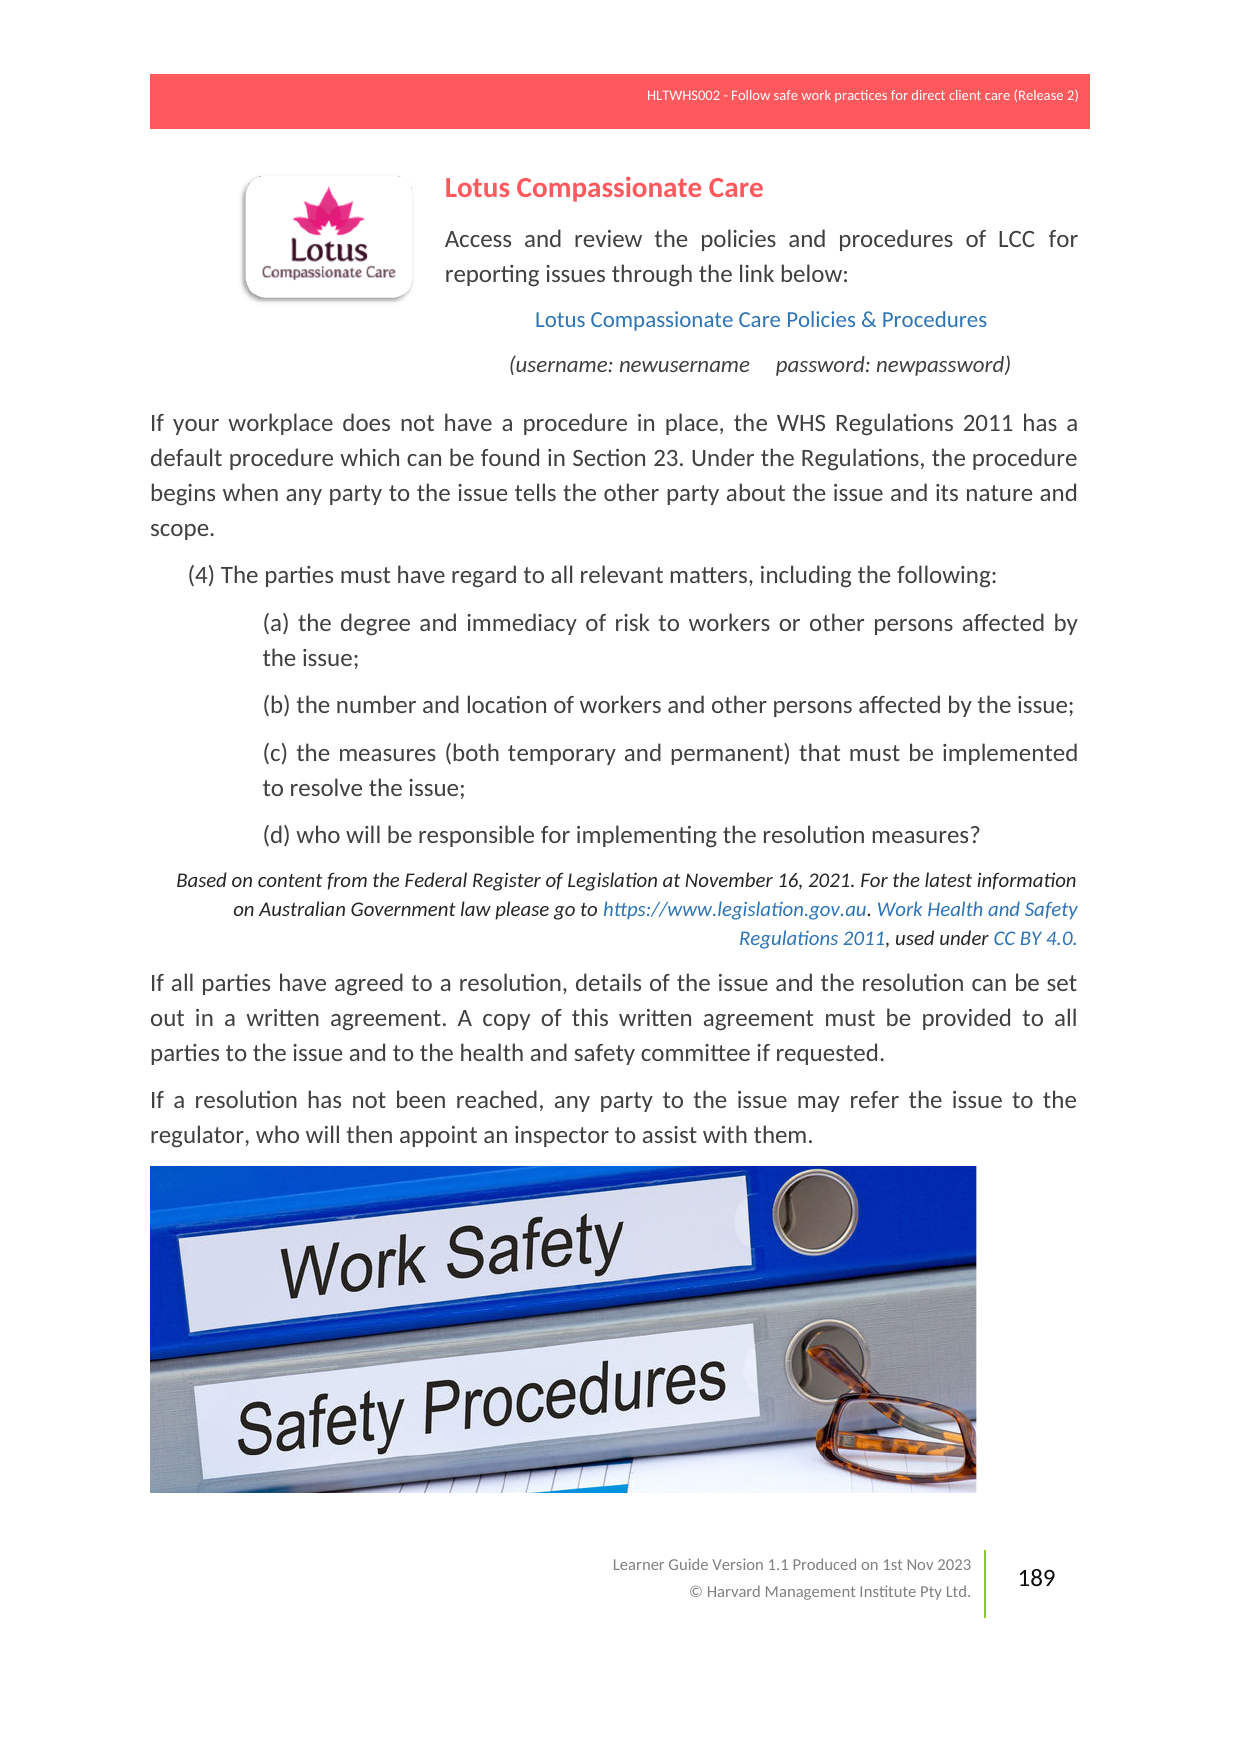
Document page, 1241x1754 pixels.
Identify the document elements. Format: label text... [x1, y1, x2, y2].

text (b) the number and location of workers and other persons affected by the issue; [262, 689, 1079, 720]
picture [150, 1166, 977, 1493]
table_header [223, 157, 430, 394]
text If your workplace does not have a procedure in place, the WHS Regulations 2011 has a default procedure which can be found in Section 23. Under the Regulations, the procedure begins when any party to the issue tells the other party about the issue and its nature and scope. [150, 407, 1079, 542]
text If all parties have agreed to a resolution, details of the issue and the resolution can be set out in a written agreement. A copy of this written agreement must be provided to all parties to the issue and to the health and safety committee if requested. [150, 967, 1079, 1067]
picture [234, 169, 419, 309]
text (d) who will be responsible for implementing the resolution measures? [262, 819, 1079, 850]
text Based on content from the Federal Register of Legislation at November 16, 2021. For the latest information on Australian Government law please go to https://www.legislation.gov.au. Work Health and Safety Regulations 2011, used under CC BY 4.0. [150, 867, 1079, 951]
text (c) the measures (both temporary and permanent) that must be implemented to resolve the issue; [262, 737, 1079, 802]
text (a) the degree and immediacy of risk to workers or other persons affected by the issue; [262, 607, 1079, 672]
text If a resolution has not been reached, any party to the issue may refer the issue to the regulator, who will then appoint an inspector to assist with them. [150, 1084, 1079, 1150]
table_header Lotus Compassionate Care Access and review the policies and procedures of LCC for reporting issues through the link below: Lotus Compassionate Care Policies & Procedures (username: newusername password: newpassword) [430, 157, 1089, 394]
text (4) The parties must have regard to all relevant matters, including the following: [187, 559, 1079, 590]
